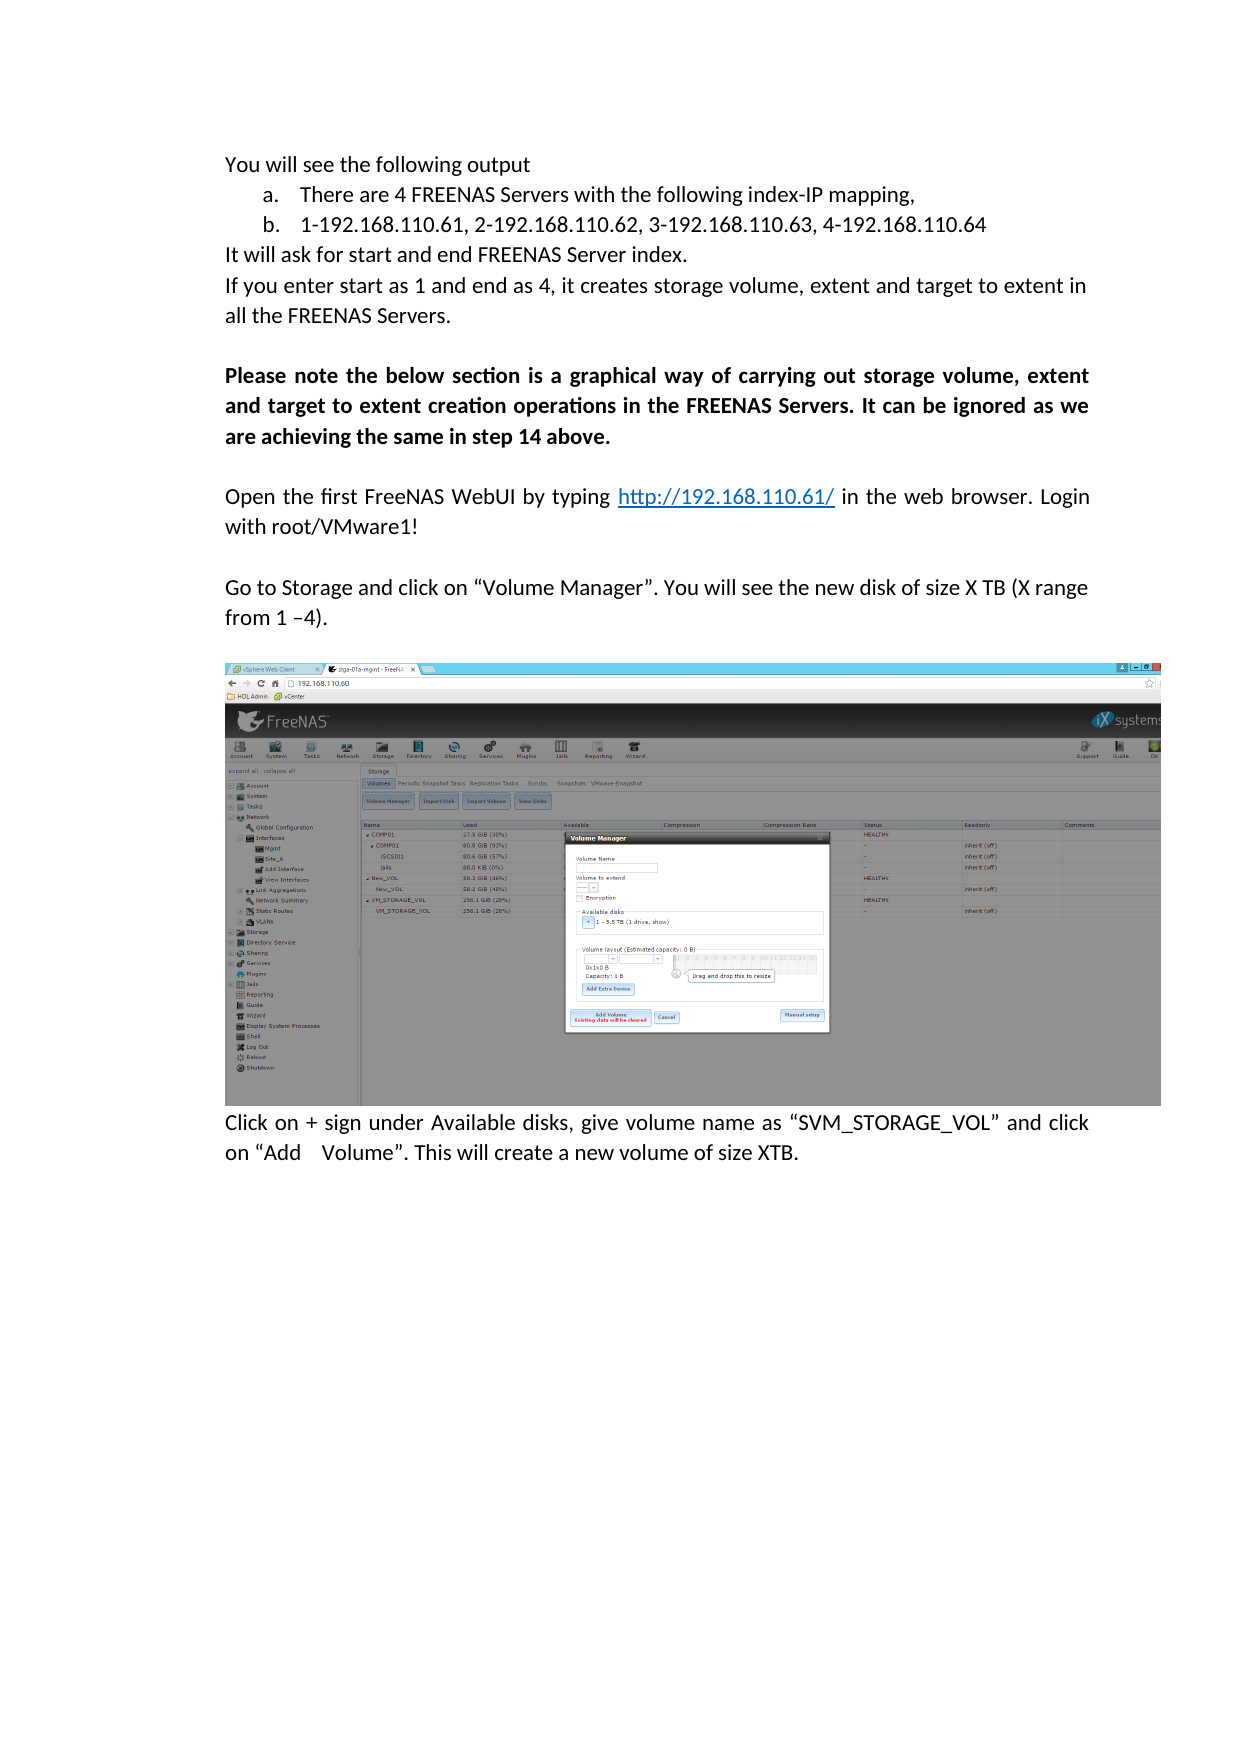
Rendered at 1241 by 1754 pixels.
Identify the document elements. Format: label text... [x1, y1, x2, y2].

list You will see the following output [225, 150, 1090, 178]
list Open the first FreeNAS WebUI by typing http://192.168.110.61/ in the web browser. Login with root/VMware1! [225, 482, 1090, 541]
list 1-192.168.110.61, 2-192.168.110.62, 3-192.168.110.63, 4-192.168.110.64 [262, 210, 1090, 238]
list There are 4 FREENAS Servers with the following index-IP mapping, [262, 180, 1090, 208]
list If you enter start as 1 and end as 4, it creates storage volume, extent and target to extent in all the FREENAS Servers. [225, 271, 1090, 329]
list Please note the below section is a graphical way of carrying out storage volume, extent and target to extent creation operations in the FREENAS Servers. It can be ignored as we are achieving the same in step 14 above. [225, 361, 1090, 450]
list Click on + sign under Available disks, give volume name as “SVM_STORAGE_VOL” and click on “Add Volume”. This will create a new volume of size XTB. [225, 1108, 1090, 1166]
picture [225, 663, 1161, 1106]
list It will ask for start and end FREENAS Server index. [225, 241, 1090, 269]
list Go to Storage and click on “Volume Manager”. You will see the new disk of size X TB (X range from 1 –4). [225, 573, 1090, 631]
